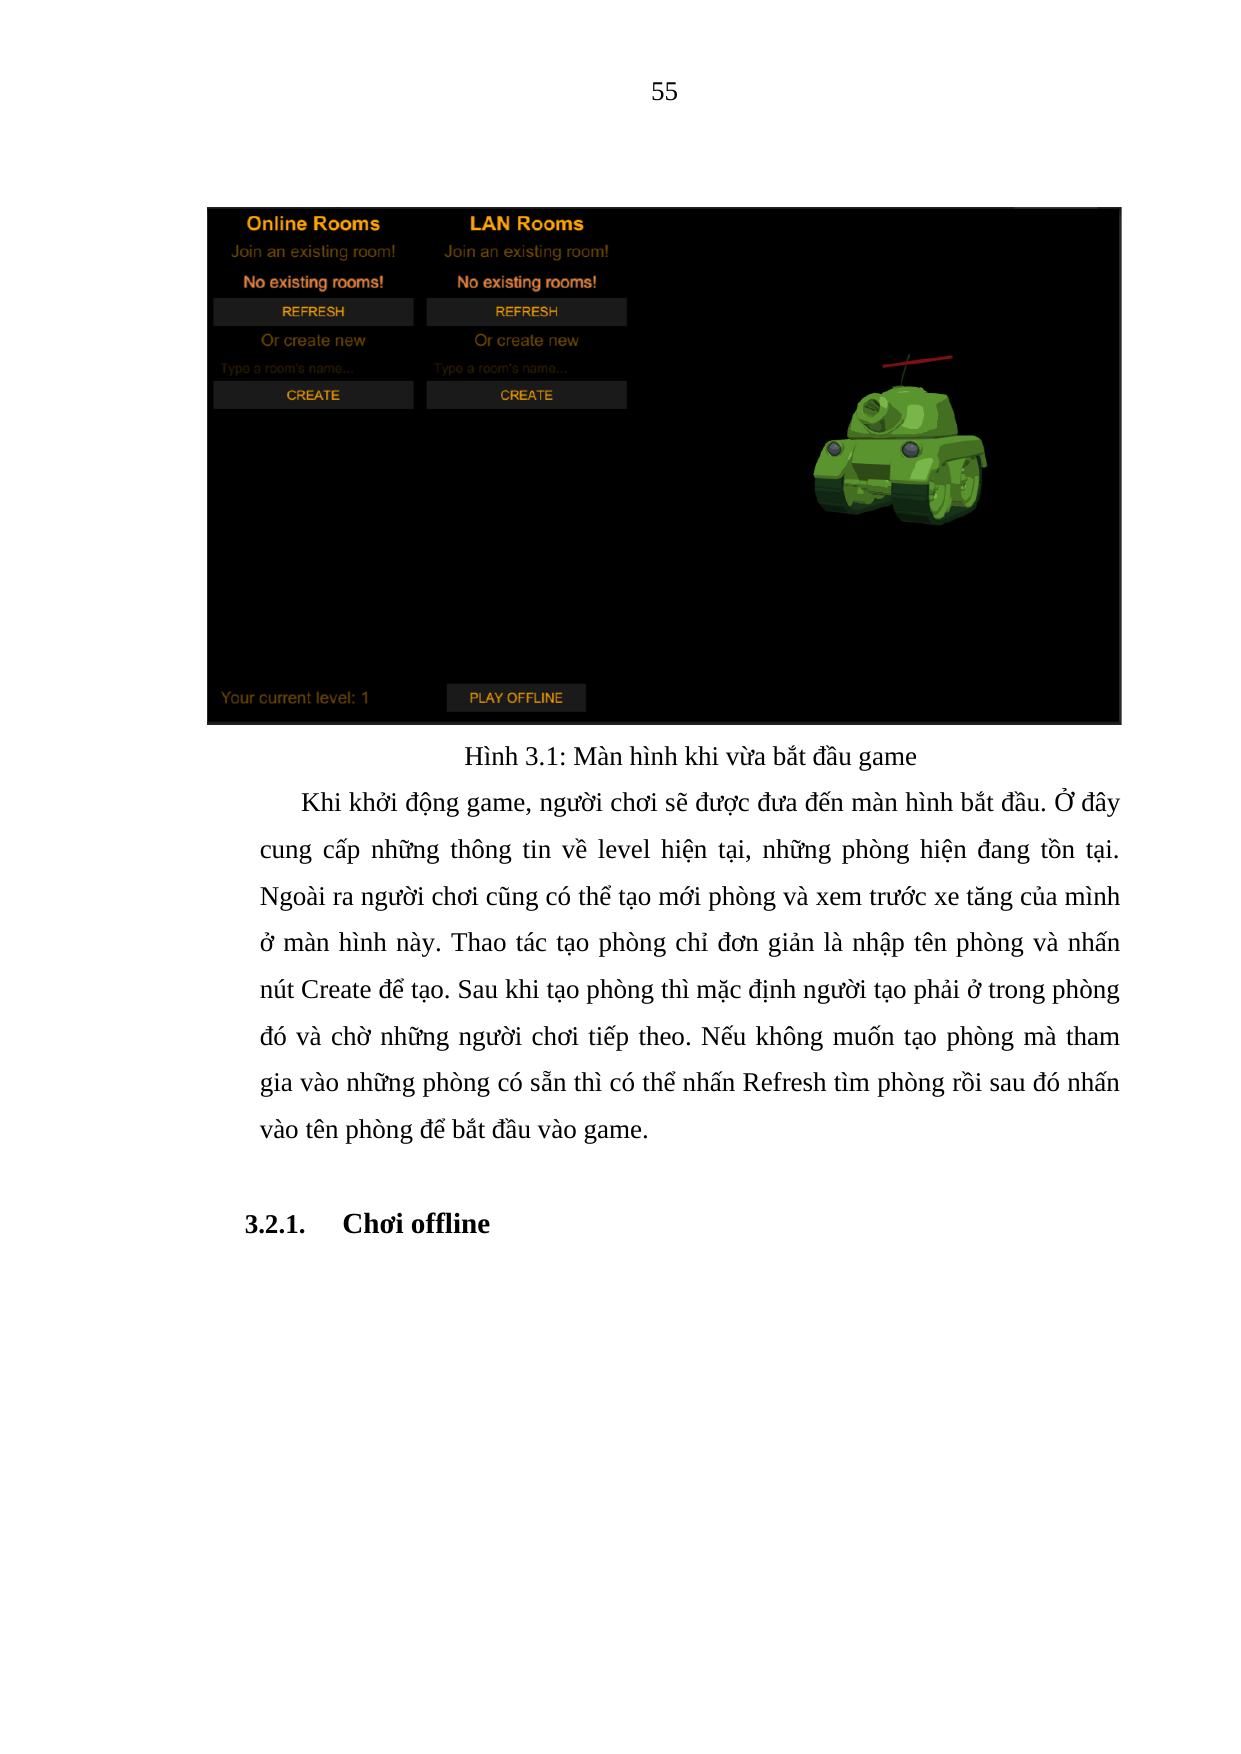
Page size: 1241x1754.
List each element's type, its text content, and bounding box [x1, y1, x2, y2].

picture [207, 207, 1122, 725]
list Hình 3.1: Màn hình khi vừa bắt đầu game [207, 725, 1122, 771]
list Chơi offline [244, 1206, 1122, 1240]
list Khi khởi động game, người chơi sẽ được đưa đến màn hình bắt đầu. Ở đây cung cấp những thông tin về level hiện tại, những phòng hiện đang tồn tại. Ngoài ra người chơi cũng có thể tạo mới phòng và xem trước xe tăng của mình ở màn hình này. Thao tác tạo phòng chỉ đơn giản là nhập tên phòng và nhấn nút Create để tạo. Sau khi tạo phòng thì mặc định người tạo phải ở trong phòng đó và chờ những người chơi tiếp theo. Nếu không muốn tạo phòng mà tham gia vào những phòng có sẵn thì có thể nhấn Refresh tìm phòng rồi sau đó nhấn vào tên phòng để bắt đầu vào game. [259, 786, 1122, 1144]
